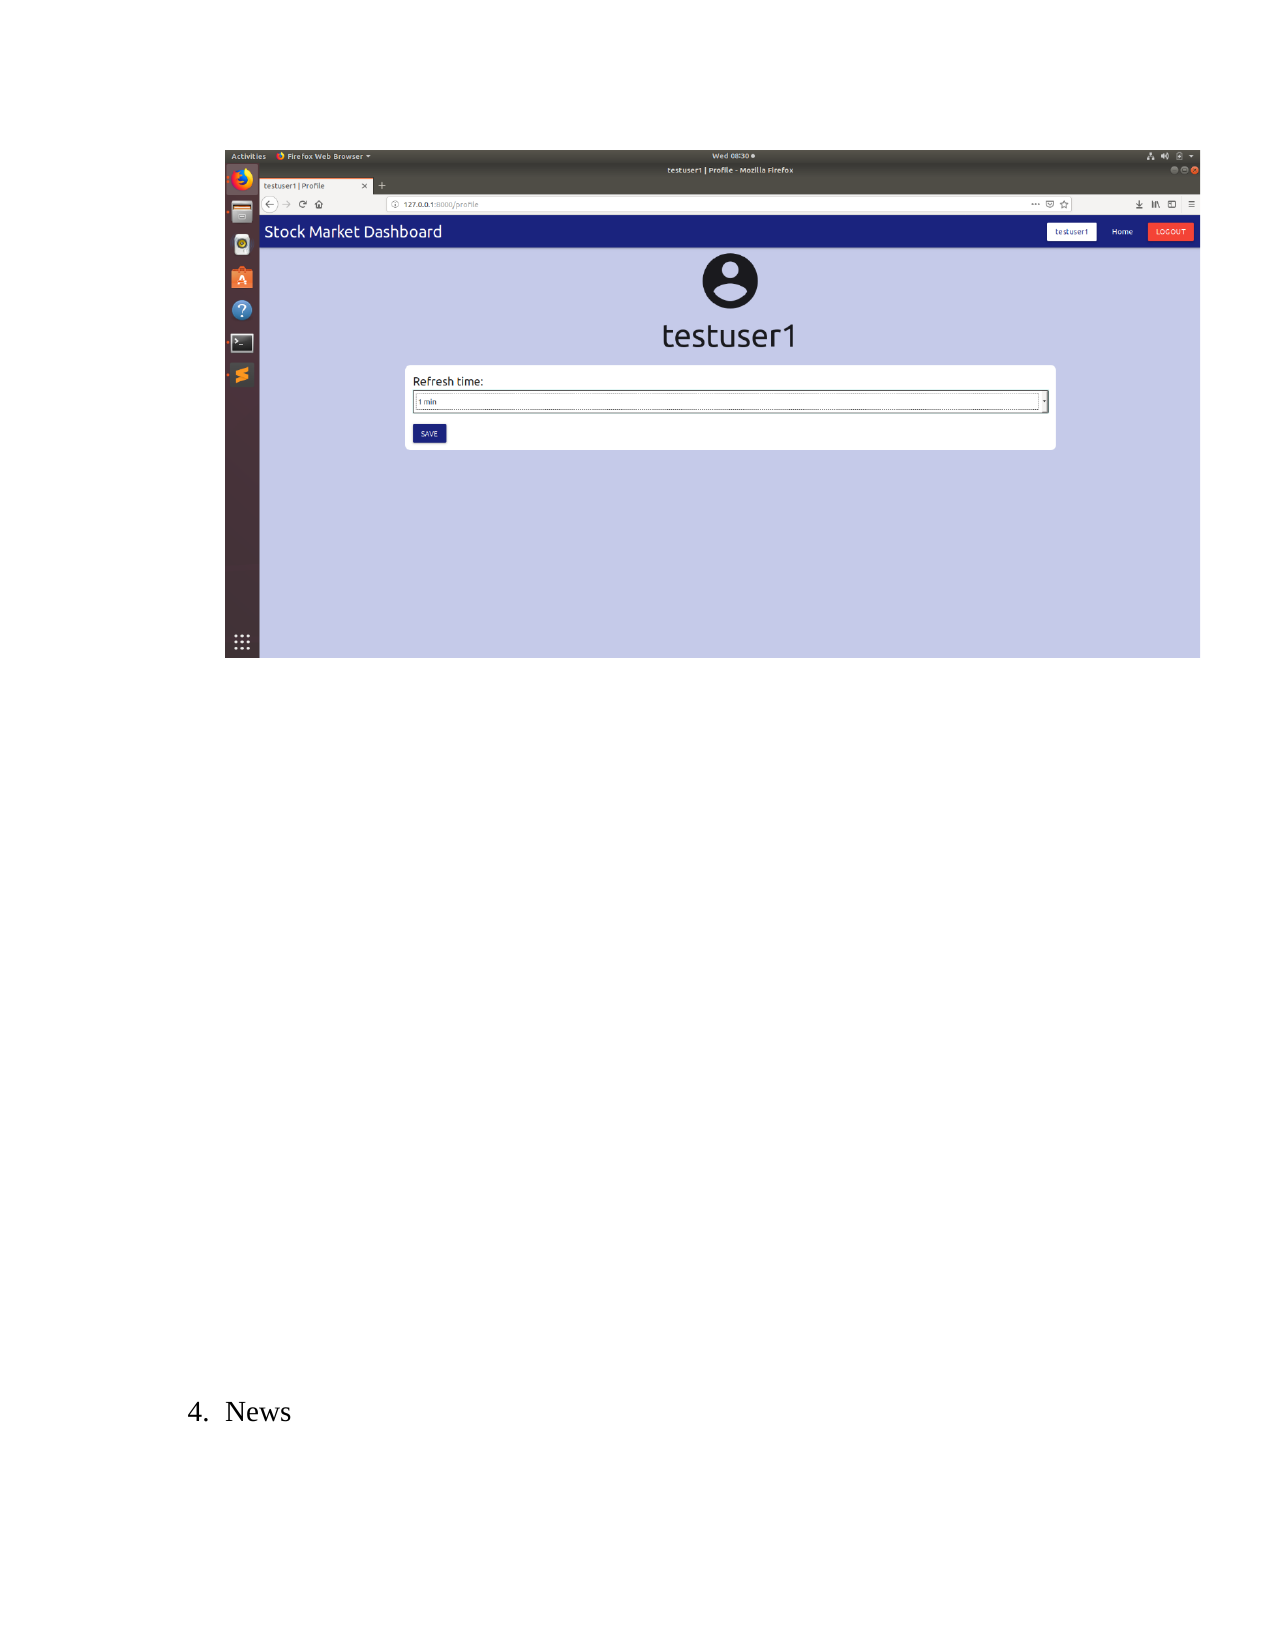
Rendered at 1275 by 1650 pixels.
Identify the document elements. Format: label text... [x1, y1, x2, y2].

list News [187, 1394, 1125, 1427]
picture [225, 150, 1200, 658]
